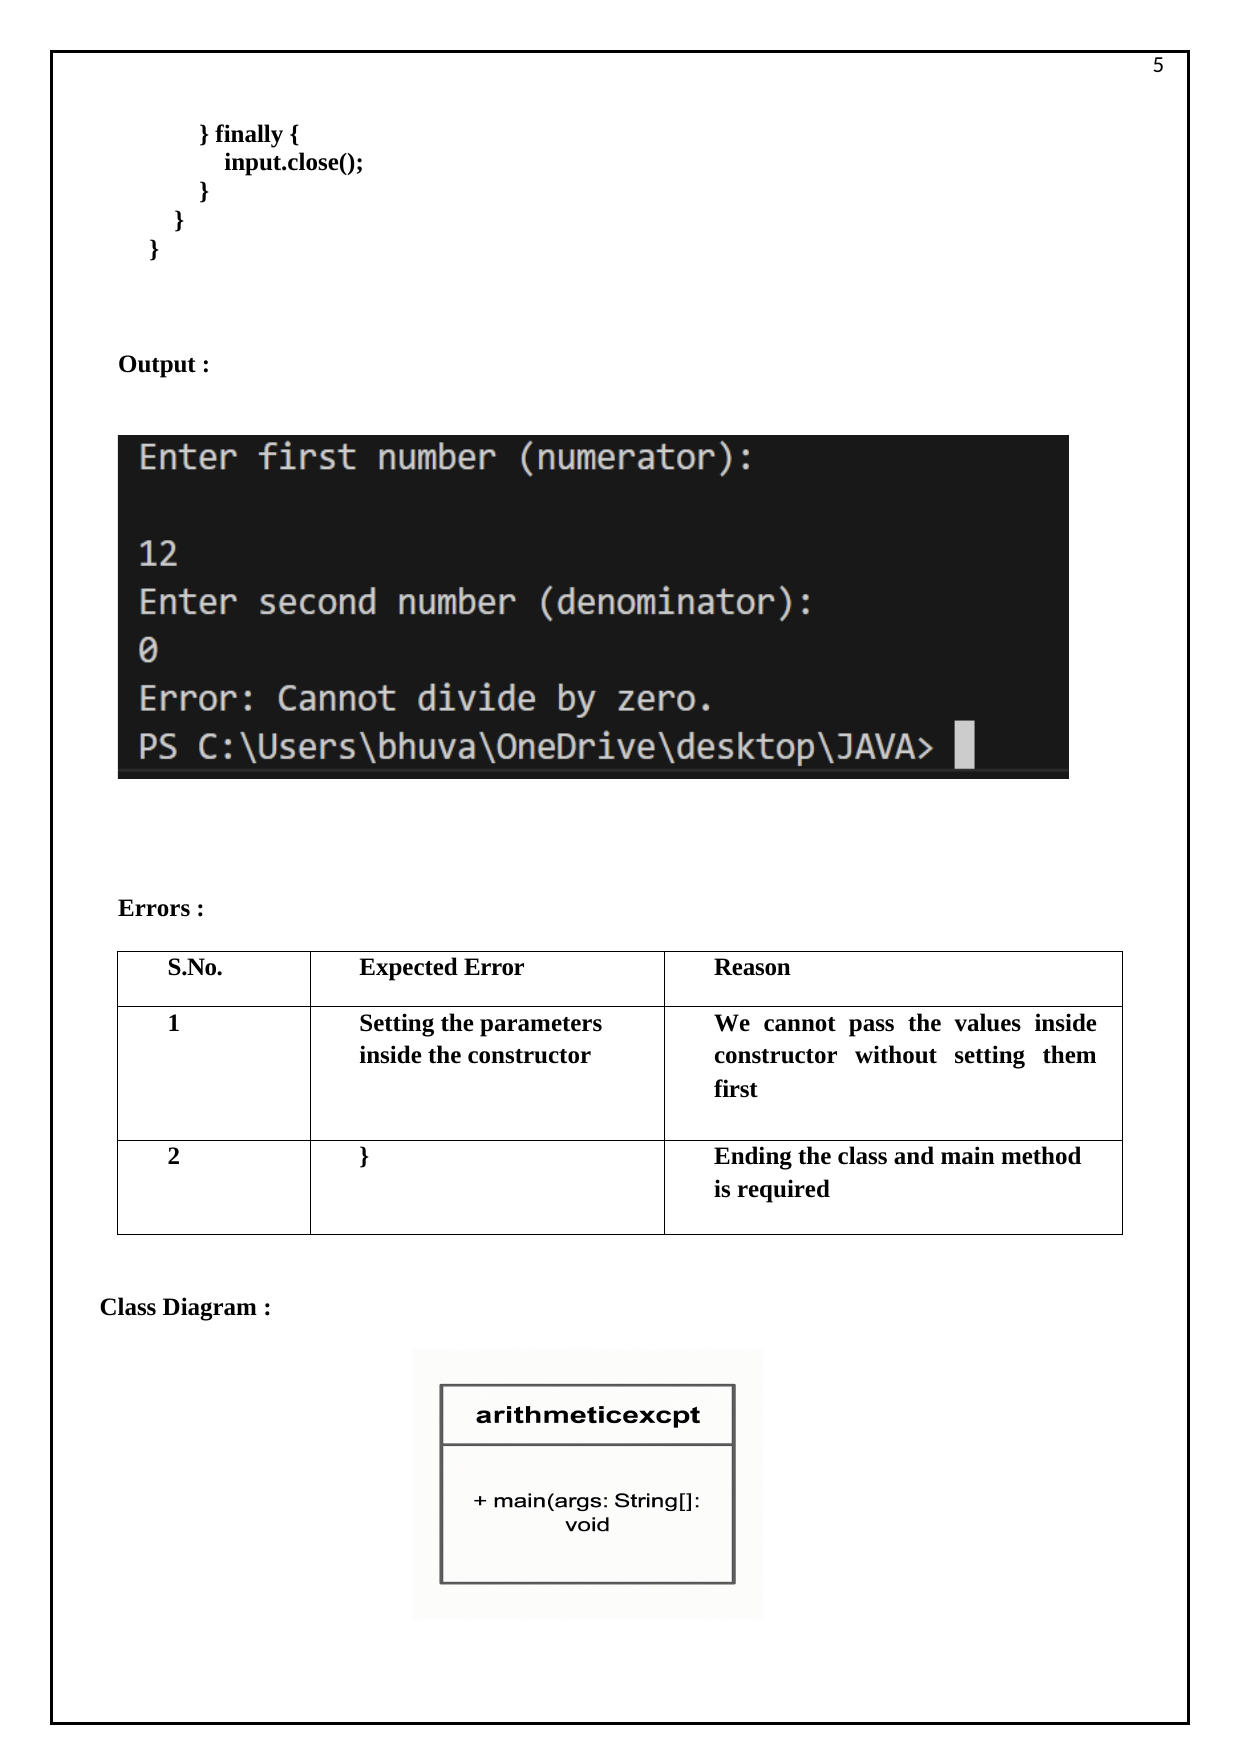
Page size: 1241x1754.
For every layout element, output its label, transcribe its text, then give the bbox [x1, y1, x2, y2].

text } finally { [118, 119, 1181, 147]
text } [118, 205, 1181, 234]
table_header Expected Error [311, 952, 664, 1006]
picture [411, 1349, 764, 1619]
table_cell 2 [118, 1141, 310, 1234]
list Class Diagram : [99, 1292, 1181, 1321]
table_cell Setting the parameters inside the constructor [311, 1007, 664, 1139]
picture [117, 435, 1069, 779]
text } [118, 234, 1181, 262]
table_cell } [311, 1141, 664, 1234]
text Errors : [118, 893, 1181, 922]
table_cell We cannot pass the values inside constructor without setting them first [665, 1007, 1122, 1139]
text Output : [118, 349, 1181, 377]
table_header Reason [665, 952, 1122, 1006]
table_cell 1 [118, 1007, 310, 1139]
table_header S.No. [118, 952, 310, 1006]
table_cell Ending the class and main method is required [665, 1141, 1122, 1234]
text } [118, 176, 1181, 205]
text input.close(); [118, 147, 1181, 176]
